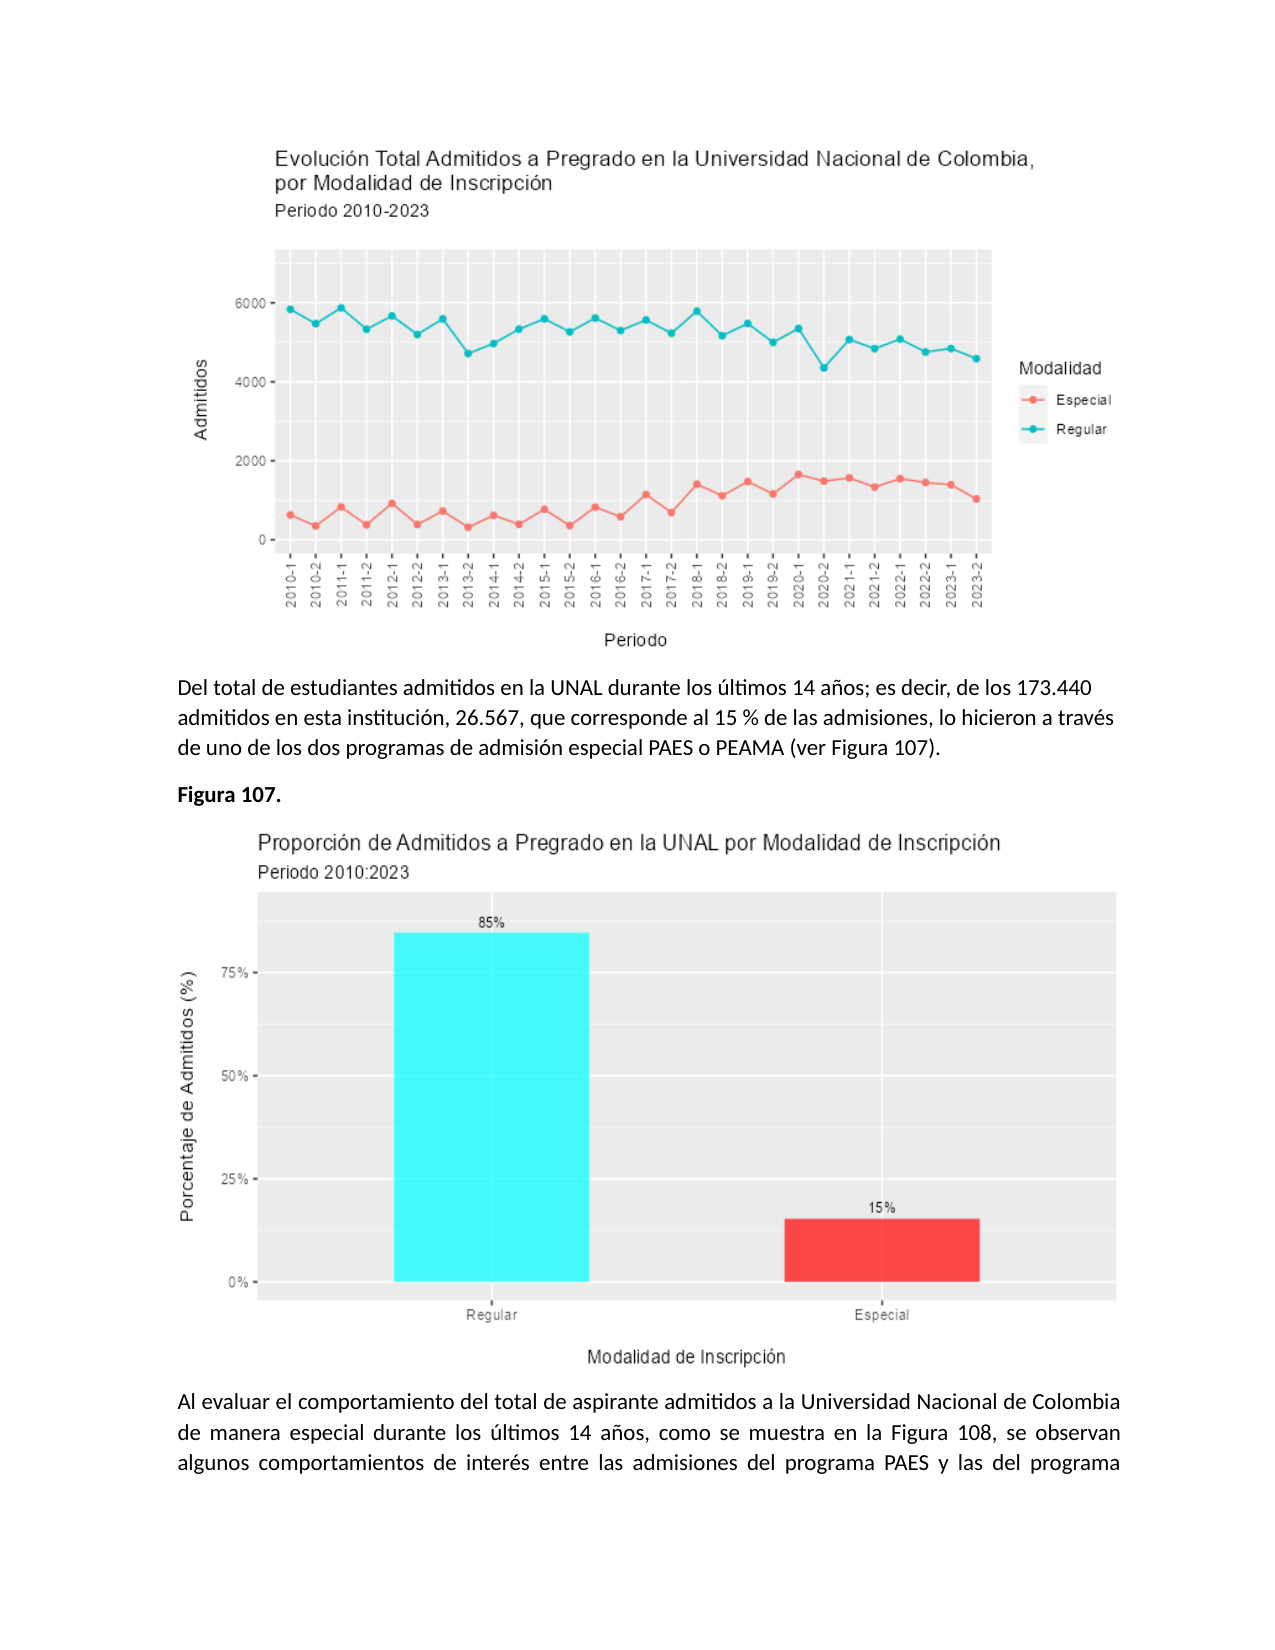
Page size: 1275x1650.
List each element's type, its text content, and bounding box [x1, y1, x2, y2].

picture [177, 826, 1123, 1369]
picture [177, 147, 1122, 654]
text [177, 1387, 1122, 1476]
text Figura 107. [177, 780, 1122, 808]
text Del total de estudiantes admitidos en la UNAL durante los últimos 14 años; es decir, de los 173.440 admitidos en esta institución, 26.567, que corresponde al 15 % de las admisiones, lo hicieron a través de uno de los dos programas de admisión especial PAES o PEAMA (ver Figura 107). [177, 673, 1122, 761]
